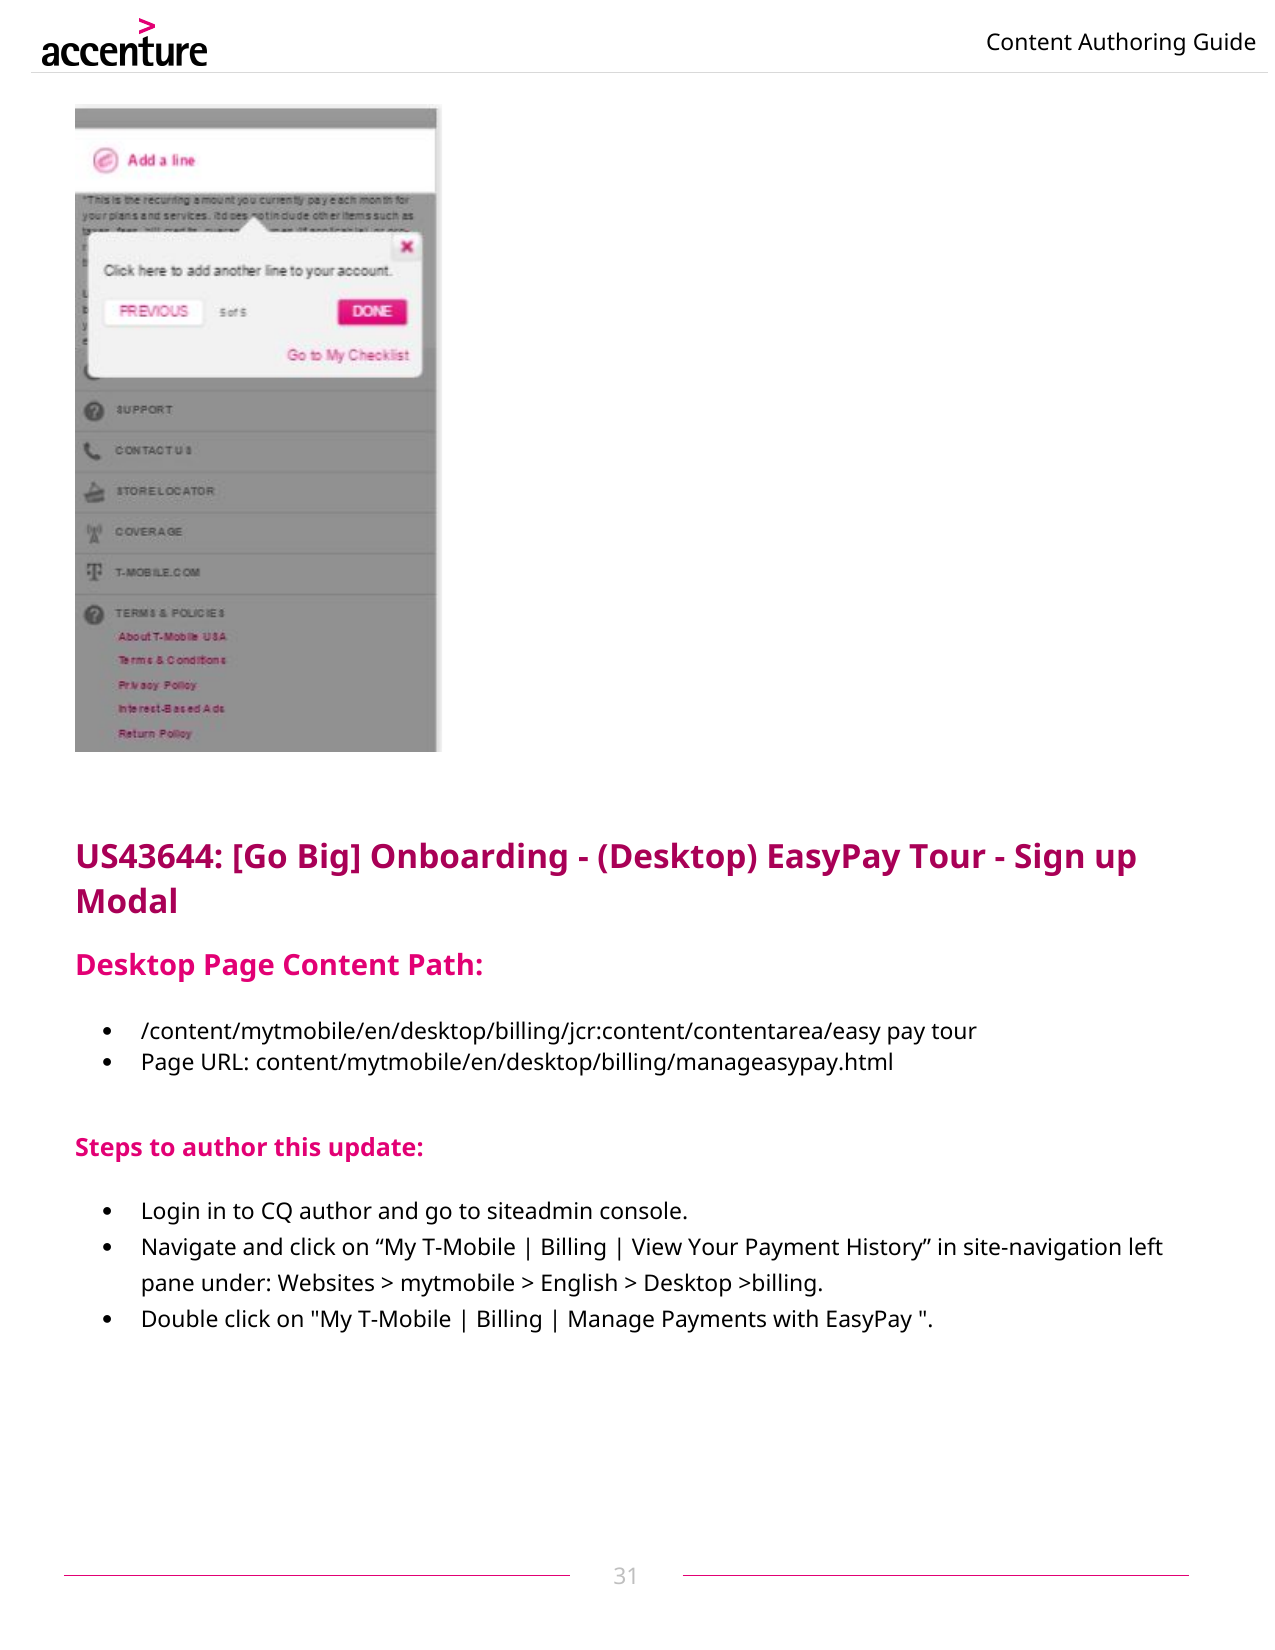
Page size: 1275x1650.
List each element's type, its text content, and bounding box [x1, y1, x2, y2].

picture [42, 36, 207, 66]
picture [75, 104, 443, 752]
list Navigate and click on “My T-Mobile | Billing | View Your Payment History” in site-navigation left pane under: Websites > mytmobile > English > Desktop >billing. [103, 1231, 1200, 1298]
list Page URL: content/mytmobile/en/desktop/billing/manageasypay.html [103, 1046, 1200, 1077]
subtitle Steps to author this update: [75, 1129, 1200, 1164]
subtitle Desktop Page Content Path: [75, 944, 1200, 984]
list Double click on "My T-Mobile | Billing | Manage Payments with EasyPay ". [103, 1303, 1200, 1334]
subtitle US43644: [Go Big] Onboarding - (Desktop) EasyPay Tour - Sign up Modal [75, 832, 1200, 923]
list Login in to CQ author and go to siteadmin console. [103, 1195, 1200, 1226]
list /content/mytmobile/en/desktop/billing/jcr:content/contentarea/easy pay tour [103, 1015, 1200, 1046]
